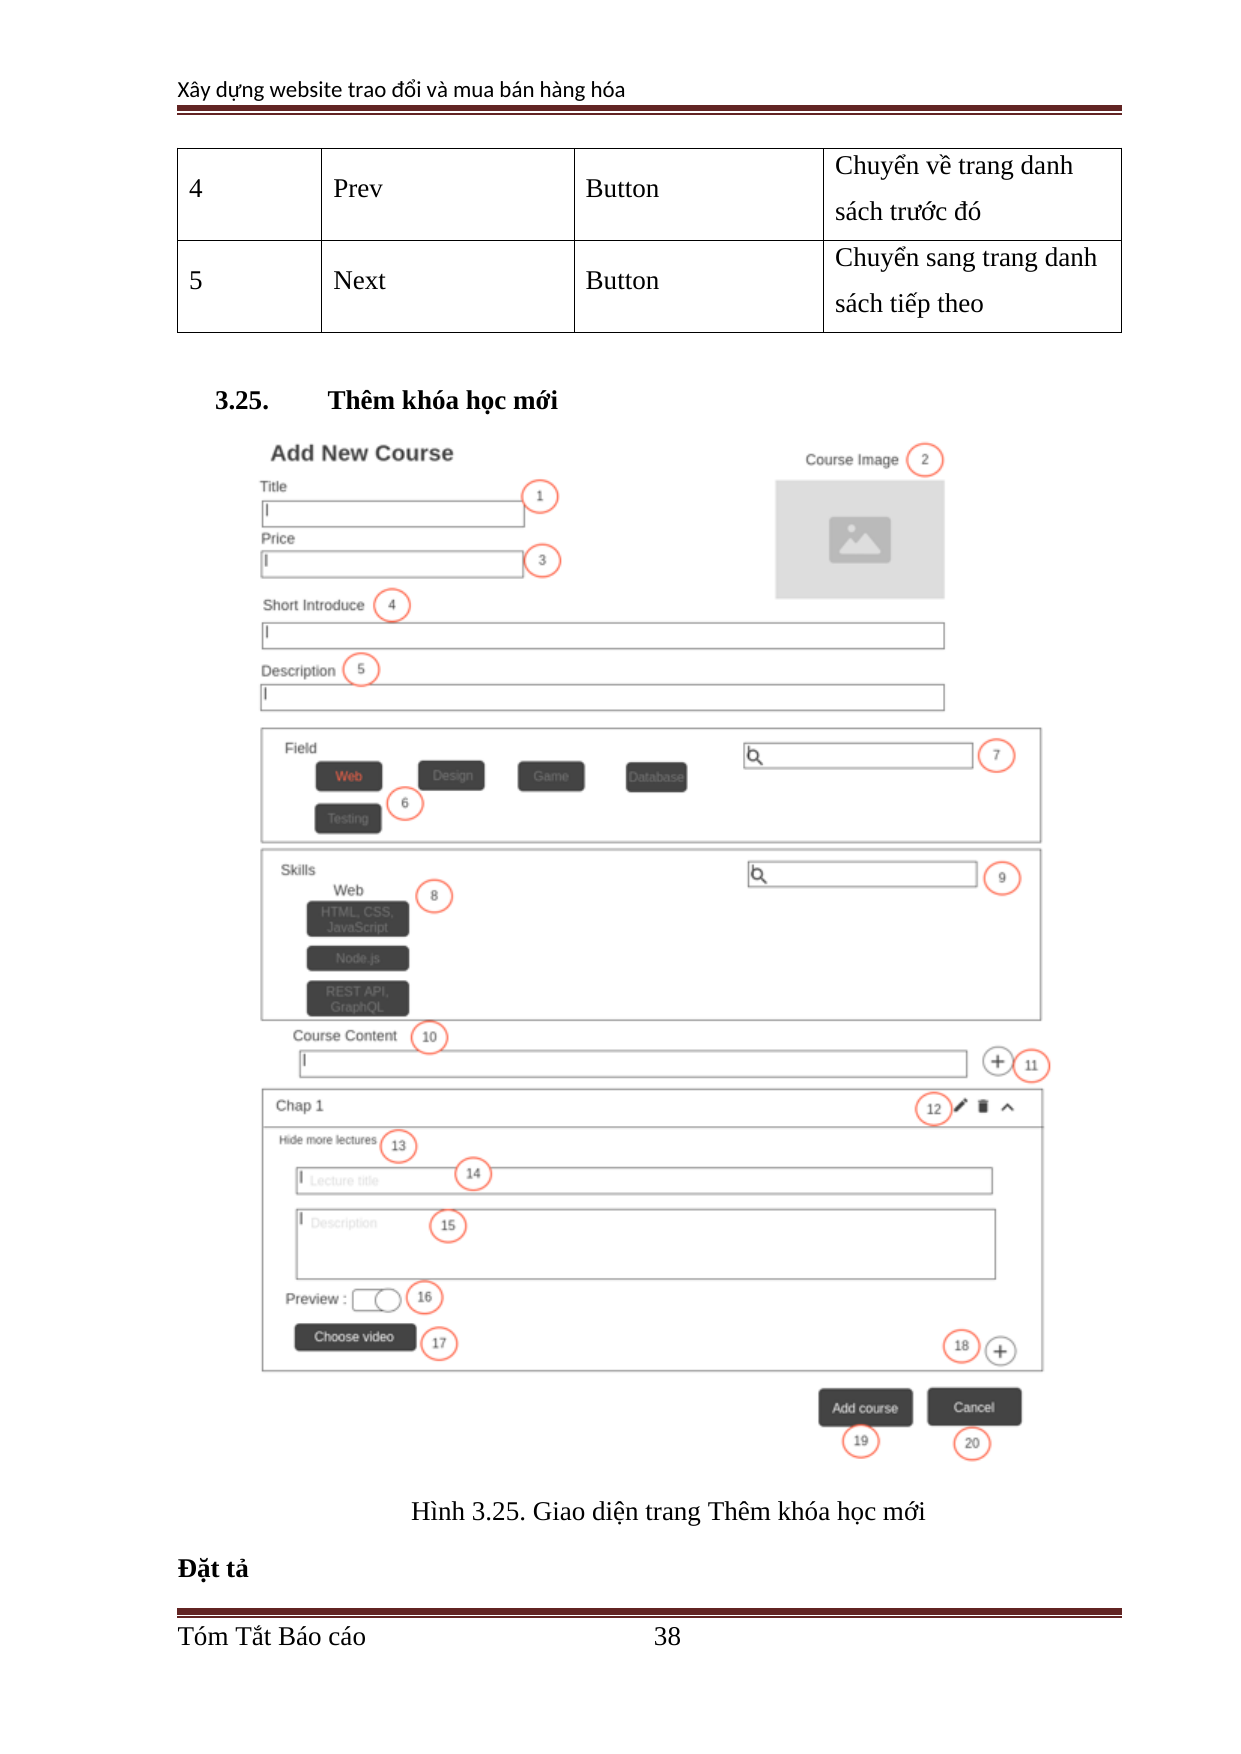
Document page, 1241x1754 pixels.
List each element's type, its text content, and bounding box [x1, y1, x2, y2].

table_cell Chuyển sang trang danh sách tiếp theo [824, 241, 1121, 332]
table_cell Button [575, 149, 823, 240]
list Hình 3.25. Giao diện trang Thêm khóa học mới [215, 1495, 1122, 1527]
table_cell Button [575, 241, 823, 332]
picture [226, 430, 1073, 1471]
table_cell Prev [322, 149, 574, 240]
table_cell 4 [178, 149, 321, 240]
table_cell Chuyển về trang danh sách trước đó [824, 149, 1121, 240]
text Đặt tả [177, 1552, 1122, 1583]
table_cell 5 [178, 241, 321, 332]
list Thêm khóa học mới [215, 384, 1122, 415]
table_cell Next [322, 241, 574, 332]
